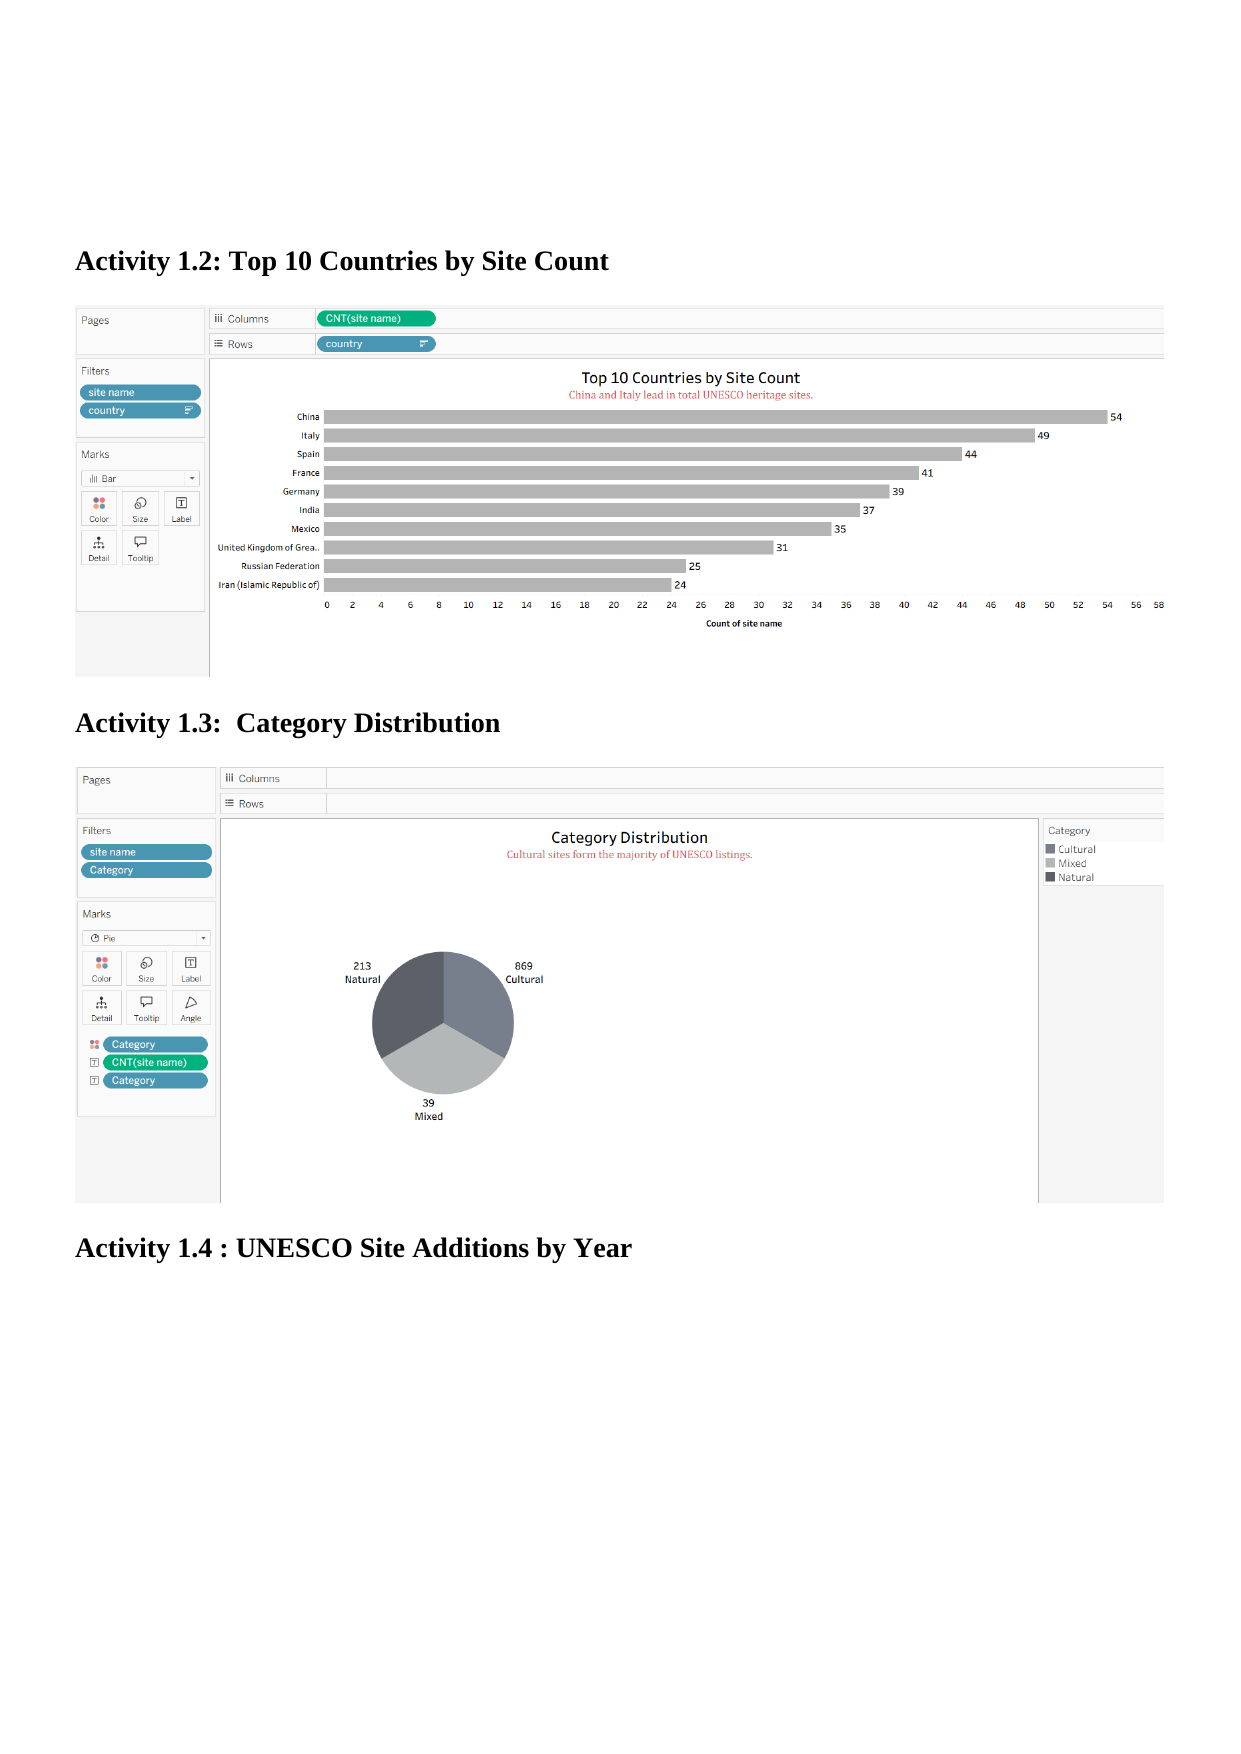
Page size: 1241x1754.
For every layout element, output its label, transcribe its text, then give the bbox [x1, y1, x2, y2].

picture [75, 305, 1164, 677]
picture [75, 767, 1164, 1203]
text Activity 1.3: Category Distribution [75, 706, 1165, 739]
text Activity 1.4 : UNESCO Site Additions by Year [75, 1231, 1165, 1264]
text Activity 1.2: Top 10 Countries by Site Count [75, 244, 1165, 276]
